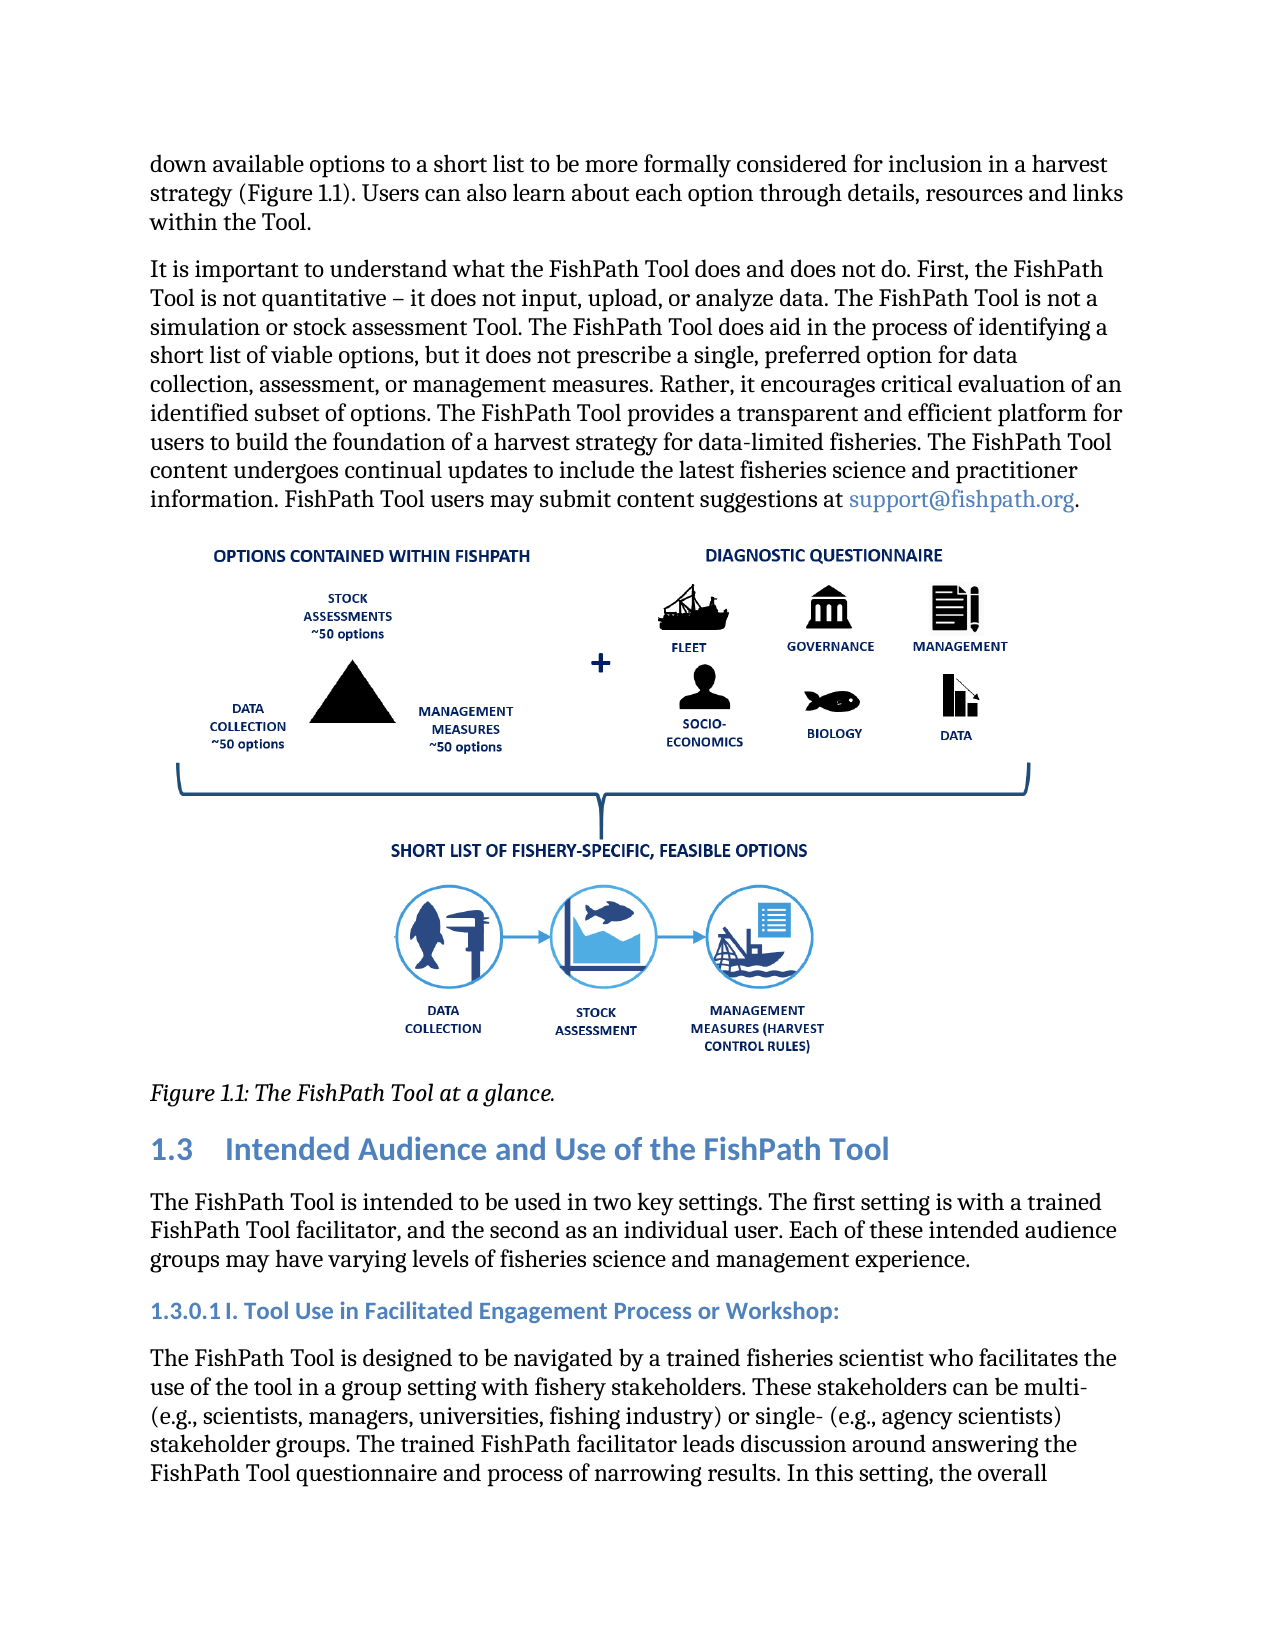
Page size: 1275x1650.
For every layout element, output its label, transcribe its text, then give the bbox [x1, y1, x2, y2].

text Figure 1.1: The FishPath Tool at a glance. [150, 1079, 1125, 1107]
picture [168, 532, 1044, 1058]
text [150, 1344, 1125, 1488]
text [150, 150, 1125, 236]
subtitle 1.3.0.1 I. Tool Use in Facilitated Engagement Process or Workshop: [150, 1295, 1125, 1325]
text It is important to understand what the FishPath Tool does and does not do. First, the FishPath Tool is not quantitative – it does not input, upload, or analyze data. The FishPath Tool is not a simulation or stock assessment Tool. The FishPath Tool does aid in the process of identifying a short list of viable options, but it does not prescribe a single, preferred option for data collection, assessment, or management measures. Rather, it encourages critical evaluation of an identified subset of options. The FishPath Tool provides a transparent and efficient platform for users to build the foundation of a harvest strategy for data-limited fisheries. The FishPath Tool content undergoes continual updates to include the latest fisheries science and practitioner information. FishPath Tool users may submit content suggestions at support@fishpath.org. [150, 255, 1125, 514]
subtitle 1.3 Intended Audience and Use of the FishPath Tool [150, 1128, 1125, 1169]
text The FishPath Tool is intended to be used in two key settings. The first setting is with a trained FishPath Tool facilitator, and the second as an individual user. Each of these intended audience groups may have varying levels of fisheries science and management experience. [150, 1188, 1125, 1274]
